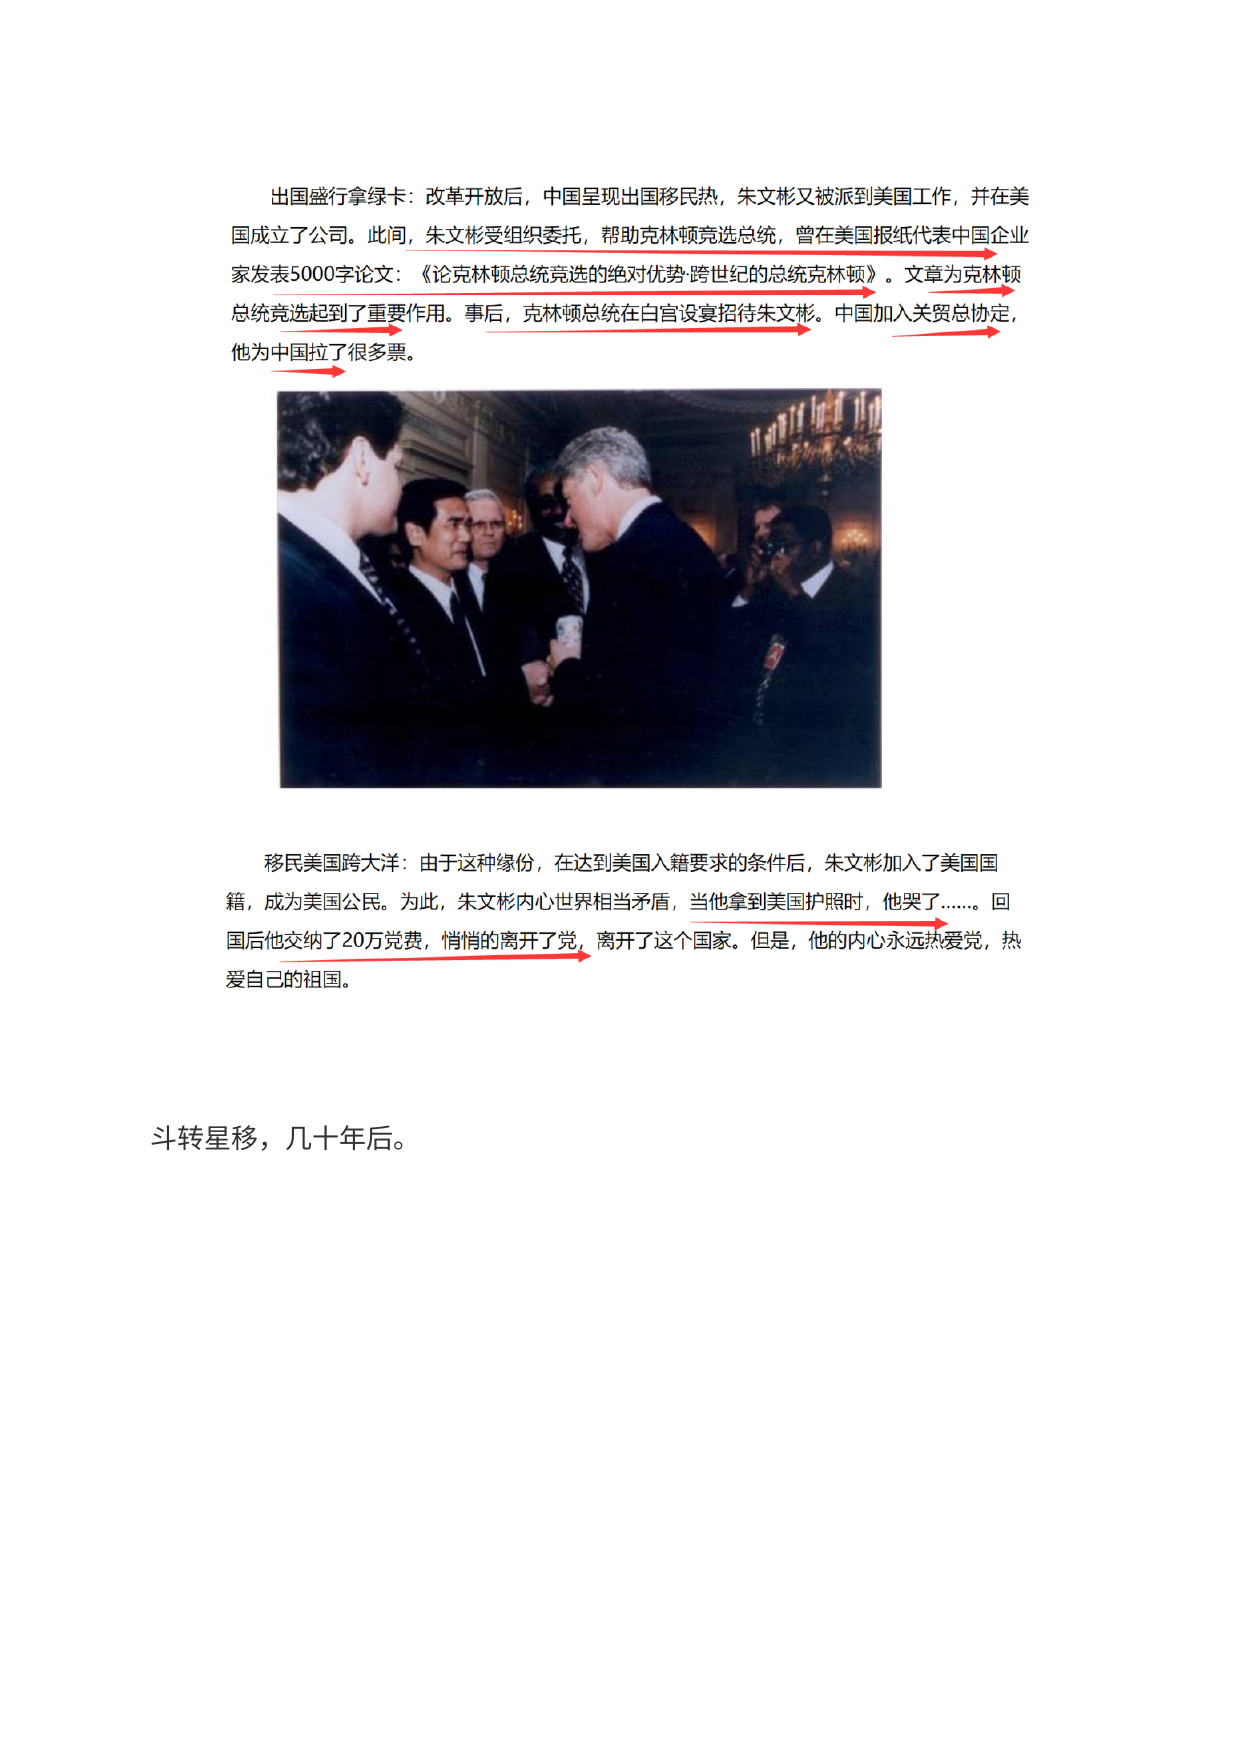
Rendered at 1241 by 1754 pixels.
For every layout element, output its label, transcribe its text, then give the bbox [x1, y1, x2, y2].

text 斗转星移，几十年后。 [150, 1104, 1090, 1169]
picture [188, 844, 1053, 1012]
picture [188, 162, 1053, 829]
